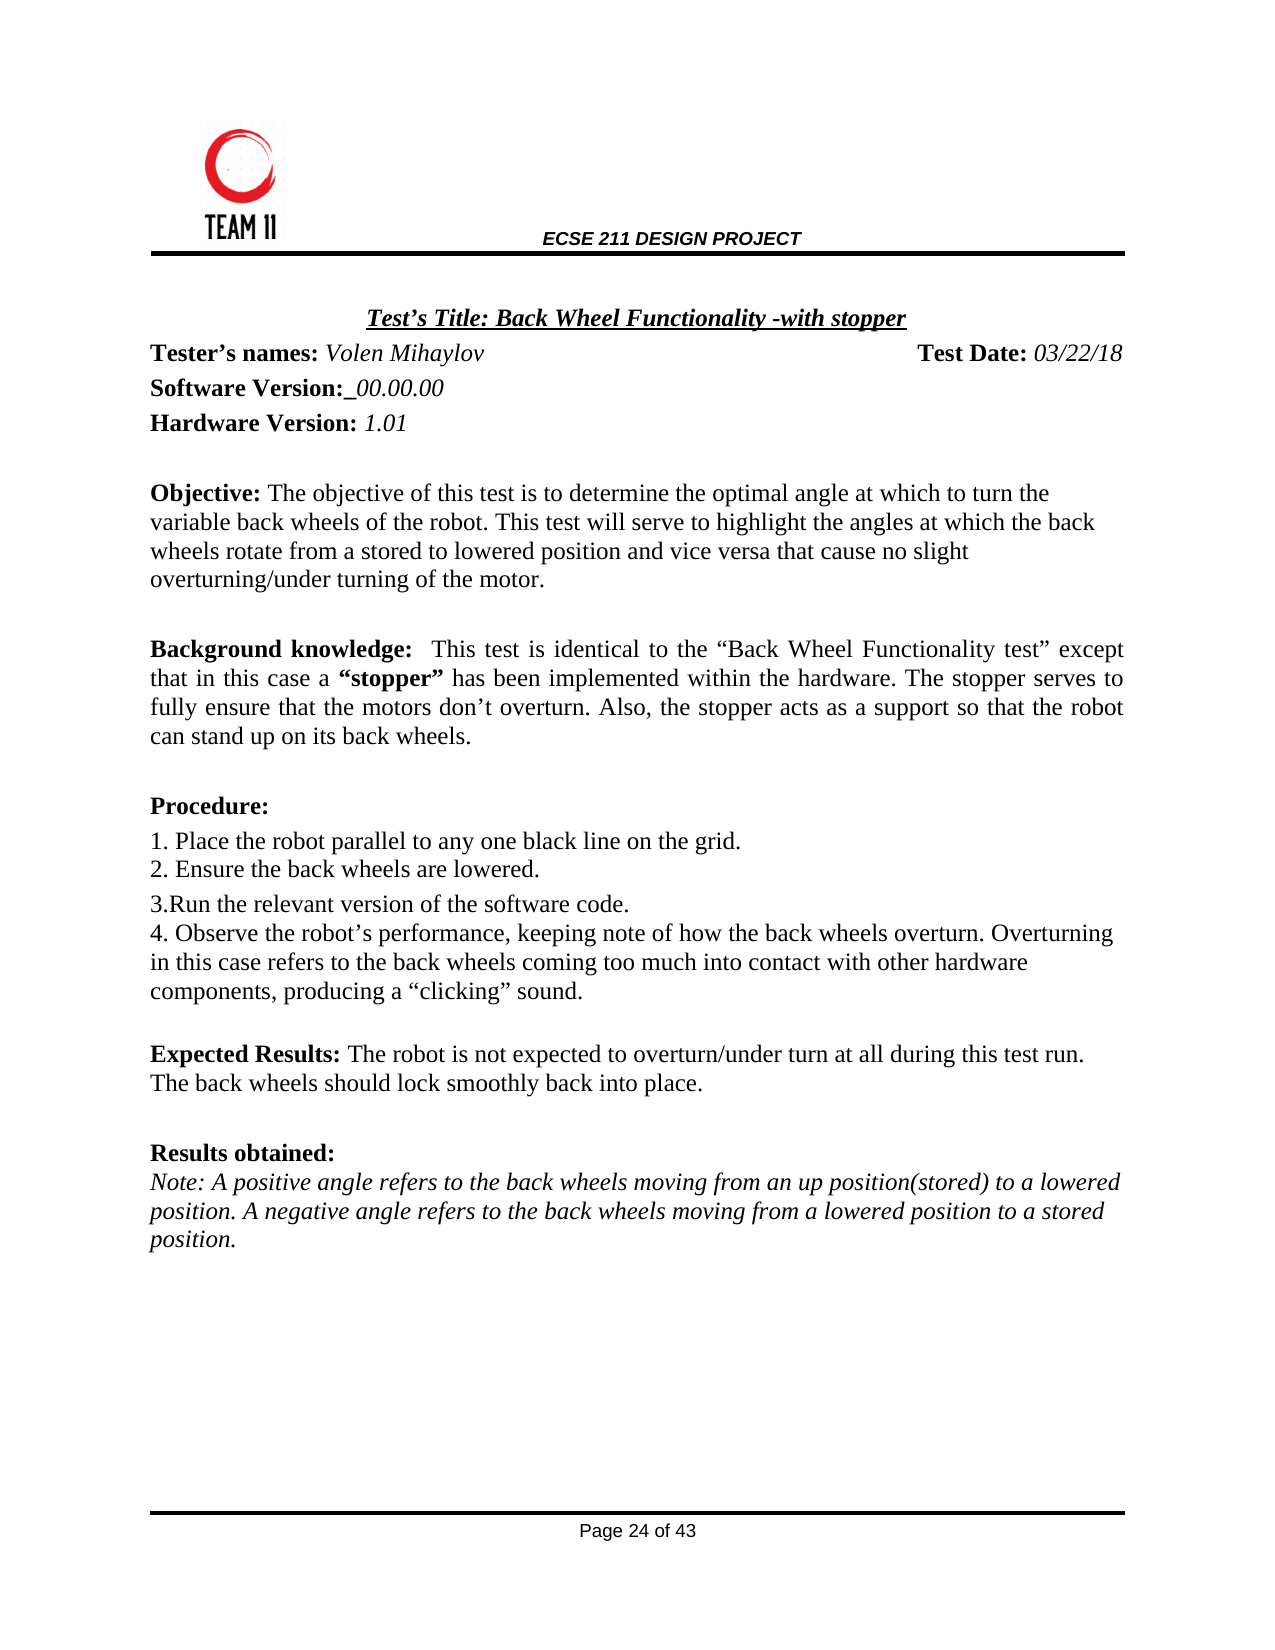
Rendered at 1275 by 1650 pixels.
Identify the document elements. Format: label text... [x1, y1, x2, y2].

text Hardware Version: 1.01 [150, 408, 1125, 437]
text Objective: The objective of this test is to determine the optimal angle at which to turn the variable back wheels of the robot. This test will serve to highlight the angles at which the back wheels rotate from a stored to lowered position and vice versa that cause no slight overturning/under turning of the motor. [150, 478, 1125, 593]
text Procedure: [150, 791, 1125, 819]
text 1. Place the robot parallel to any one black line on the grid. 2. Ensure the back wheels are lowered. [150, 826, 1125, 883]
text Expected Results: The robot is not expected to overturn/under turn at all during this test run. The back wheels should lock smoothly back into place. [150, 1039, 1125, 1097]
text Background knowledge: This test is identical to the “Back Wheel Functionality test” except that in this case a “stopper” has been implemented within the hardware. The stopper serves to fully ensure that the motors don’t overturn. Also, the stopper acts as a support so that the robot can stand up on its back wheels. [150, 634, 1125, 749]
text Software Version:_00.00.00 [150, 373, 1125, 402]
text Tester’s names: Volen Mihaylov Test Date: 03/22/18 [150, 338, 1125, 367]
text Results obtained: Note: A positive angle refers to the back wheels moving from an up position(stored) to a lowered position. A negative angle refers to the back wheels moving from a lowered position to a stored position. [150, 1138, 1125, 1253]
text Test’s Title: Back Wheel Functionality -with stopper [150, 303, 1125, 332]
picture [197, 120, 286, 245]
text 3.Run the relevant version of the software code. 4. Observe the robot’s performance, keeping note of how the back wheels overturn. Overturning in this case refers to the back wheels coming too much into contact with other hardware components, producing a “clicking” sound. [150, 889, 1125, 1033]
